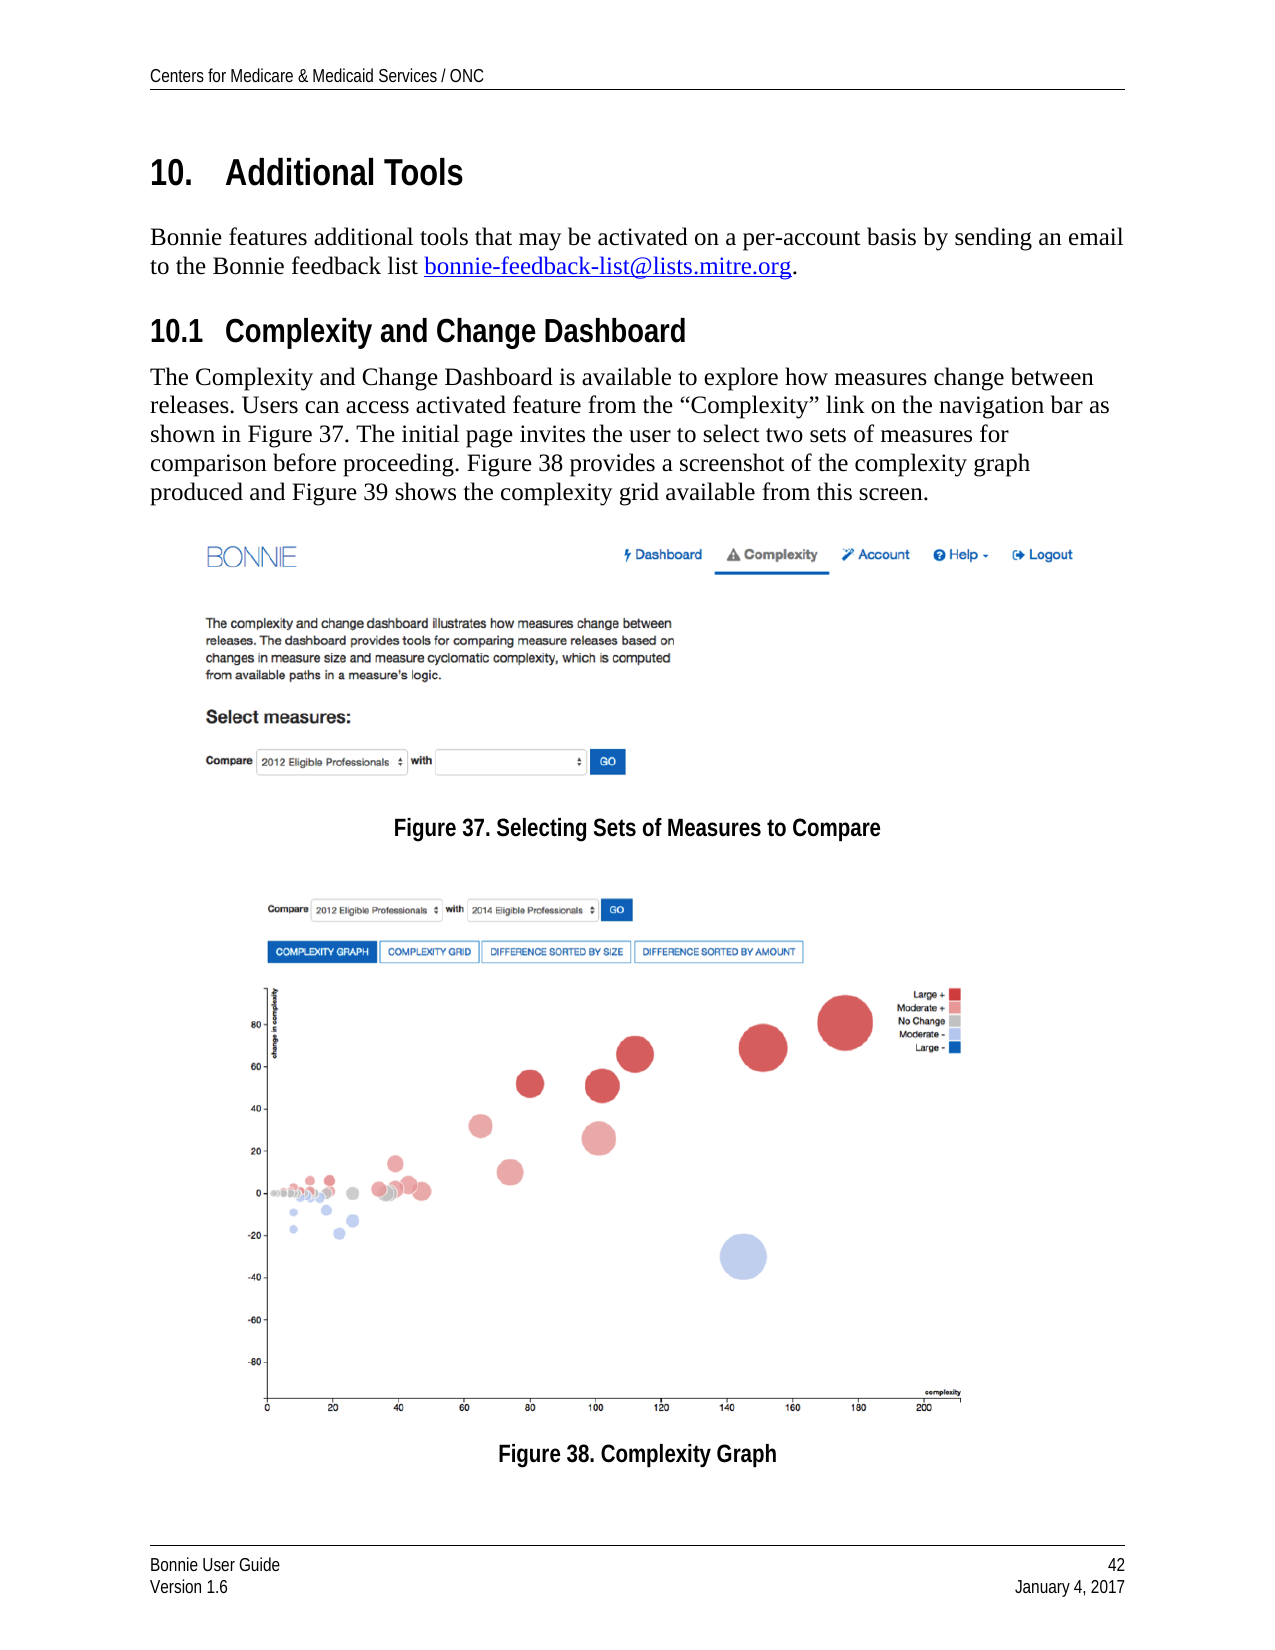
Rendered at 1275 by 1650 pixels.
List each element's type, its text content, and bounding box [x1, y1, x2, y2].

picture [240, 883, 1035, 1427]
subtitle Additional Tools [150, 150, 1125, 193]
picture [187, 530, 1088, 801]
subtitle Complexity and Change Dashboard [150, 311, 1125, 349]
text Bonnie features additional tools that may be activated on a per-account basis by sending an email to the Bonnie feedback list bonnie-feedback-list@lists.mitre.org. [150, 222, 1125, 280]
